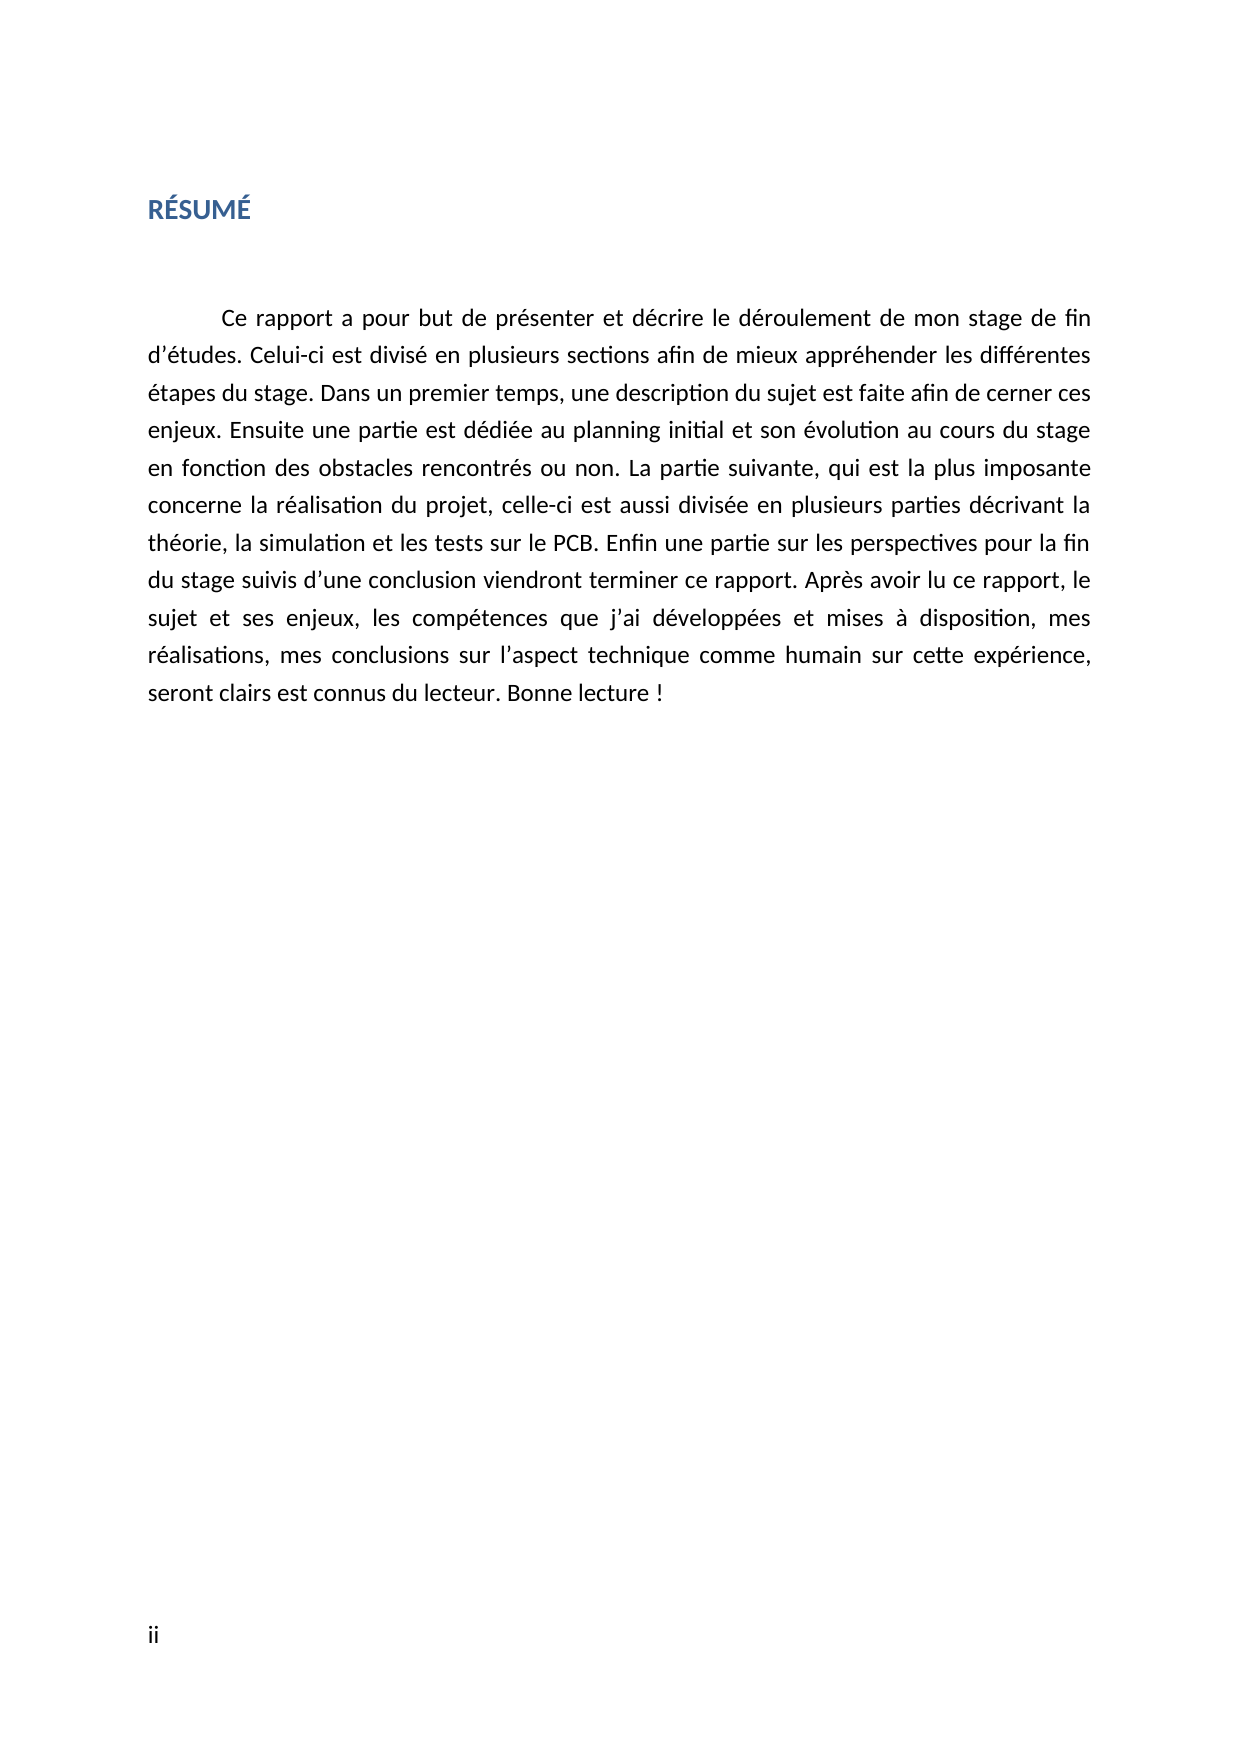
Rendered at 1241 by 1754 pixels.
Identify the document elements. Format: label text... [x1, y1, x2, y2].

text Ce rapport a pour but de présenter et décrire le déroulement de mon stage de fin d’études. Celui-ci est divisé en plusieurs sections afin de mieux appréhender les différentes étapes du stage. Dans un premier temps, une description du sujet est faite afin de cerner ces enjeux. Ensuite une partie est dédiée au planning initial et son évolution au cours du stage en fonction des obstacles rencontrés ou non. La partie suivante, qui est la plus imposante concerne la réalisation du projet, celle-ci est aussi divisée en plusieurs parties décrivant la théorie, la simulation et les tests sur le PCB. Enfin une partie sur les perspectives pour la fin du stage suivis d’une conclusion viendront terminer ce rapport. Après avoir lu ce rapport, le sujet et ses enjeux, les compétences que j’ai développées et mises à disposition, mes réalisations, mes conclusions sur l’aspect technique comme humain sur cette expérience, seront clairs est connus du lecteur. Bonne lecture ! [148, 295, 1093, 707]
subtitle Résumé [148, 191, 1093, 227]
